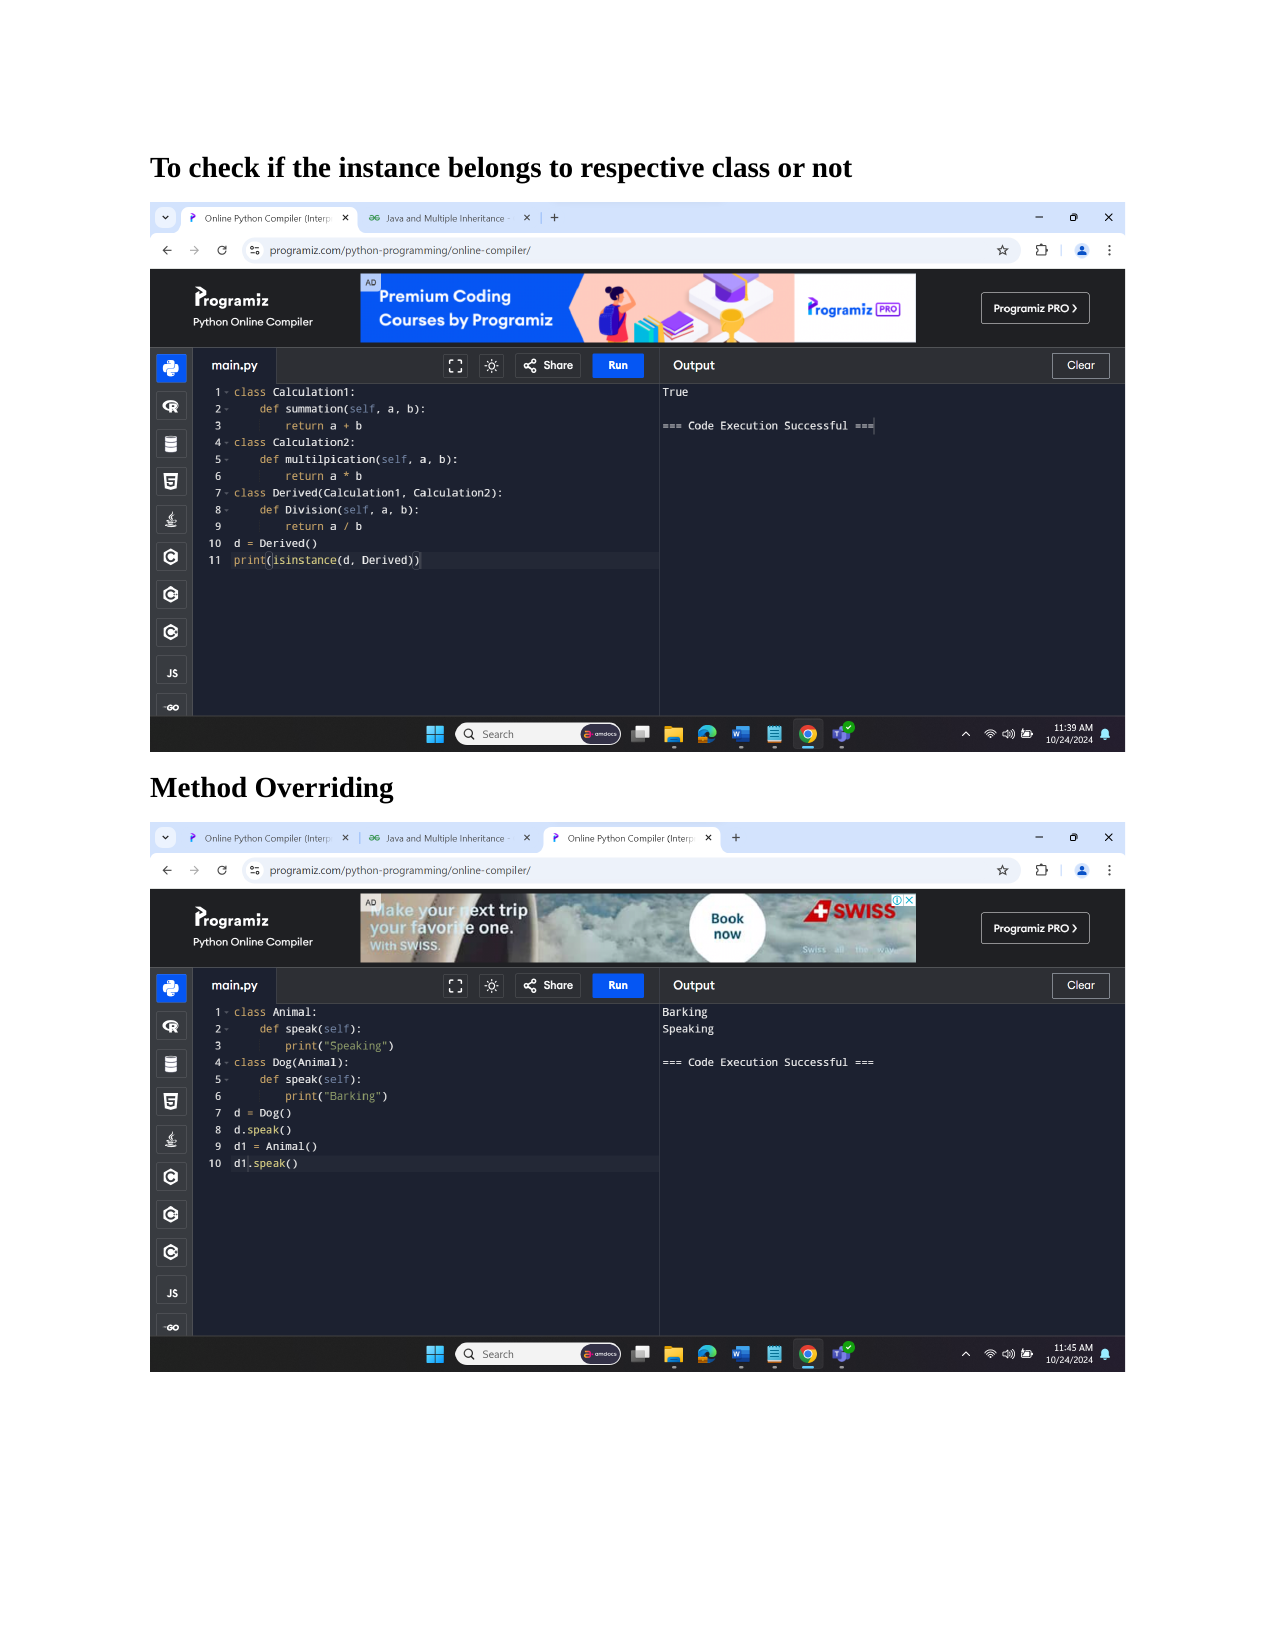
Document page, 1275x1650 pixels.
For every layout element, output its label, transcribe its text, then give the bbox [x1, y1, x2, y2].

picture [150, 202, 1125, 752]
text Method Overriding [150, 770, 1125, 804]
text To check if the instance belongs to respective class or not [150, 150, 1125, 183]
picture [150, 822, 1125, 1372]
